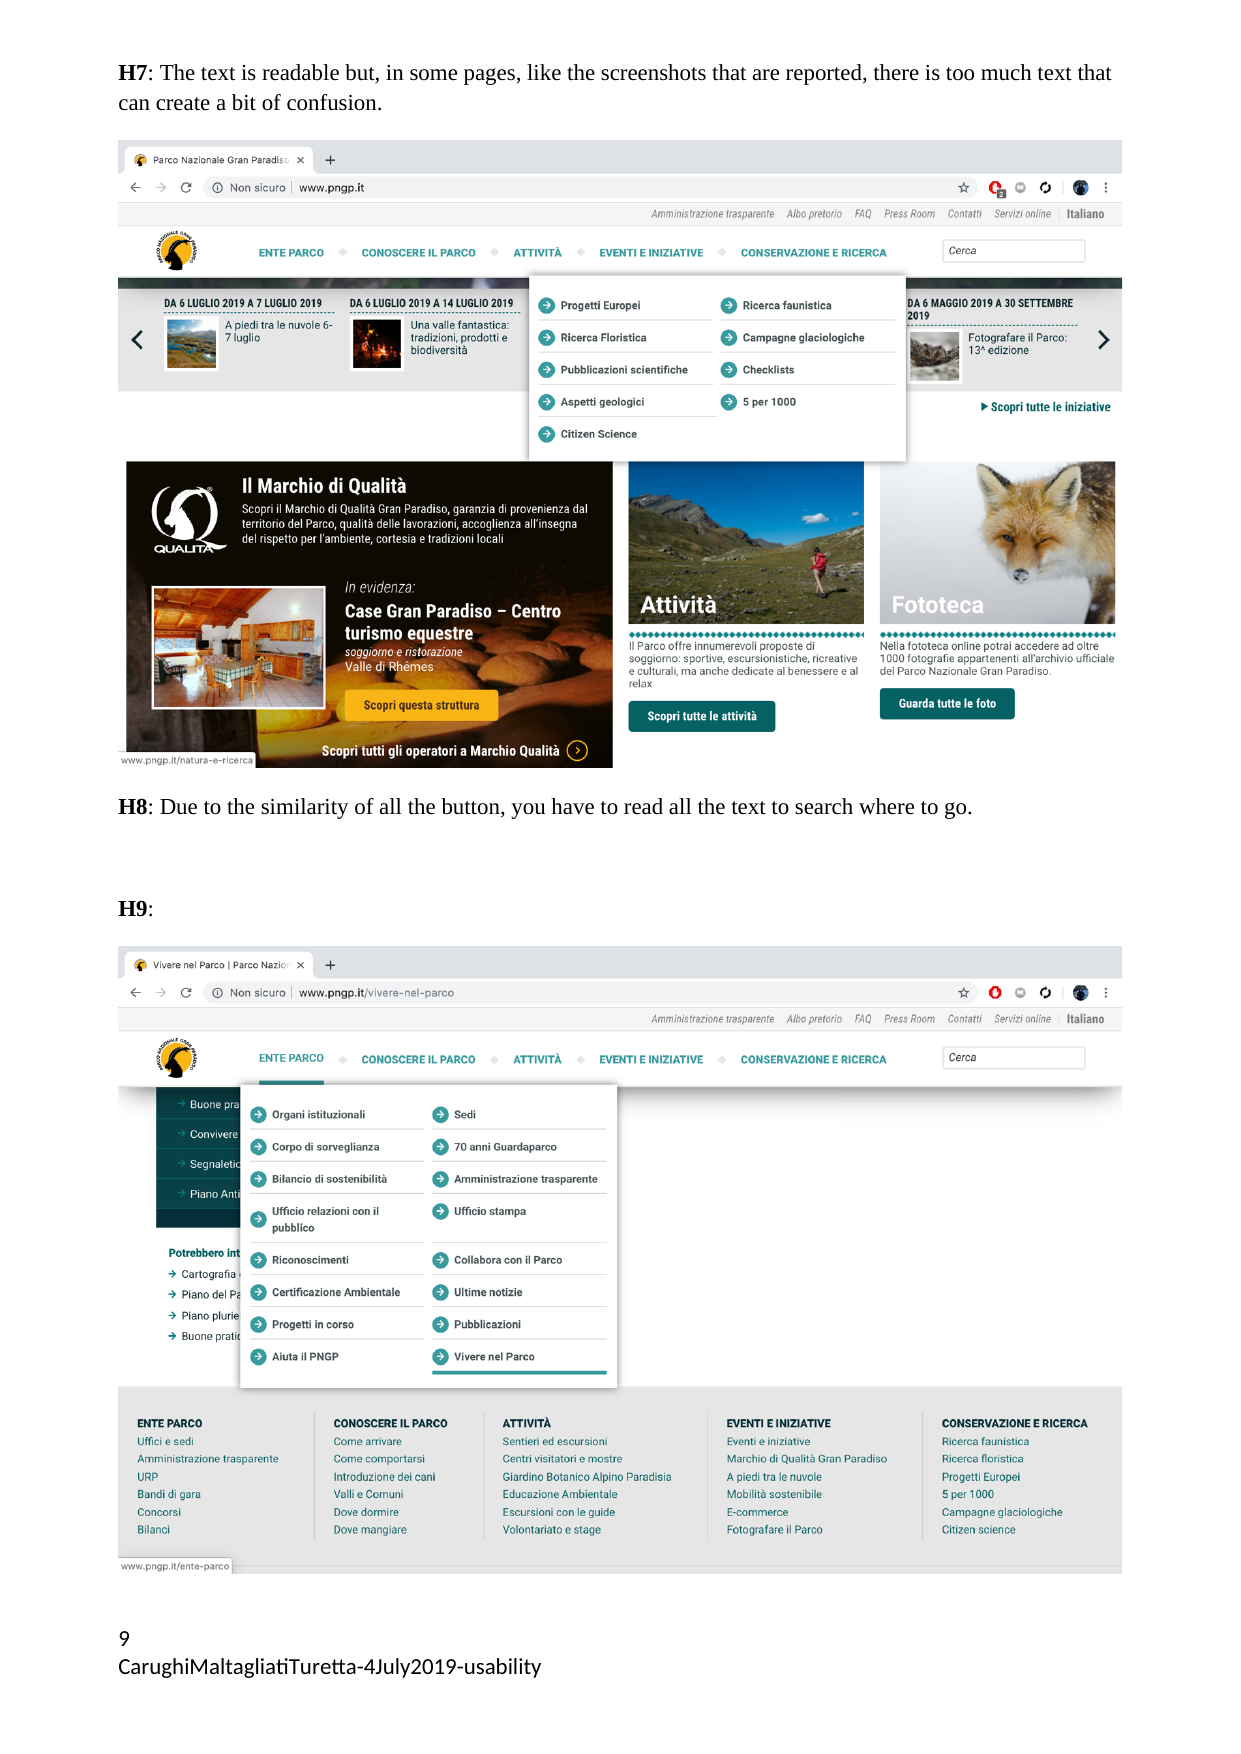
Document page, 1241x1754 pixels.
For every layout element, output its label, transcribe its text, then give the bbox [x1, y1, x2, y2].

picture [118, 140, 1123, 768]
text H8: Due to the similarity of all the button, you have to read all the text to search where to go. [118, 793, 1122, 819]
picture [118, 946, 1123, 1574]
text H9: [118, 895, 1122, 921]
text H7: The text is readable but, in some pages, like the screenshots that are reported, there is too much text that can create a bit of confusion. [118, 59, 1122, 116]
